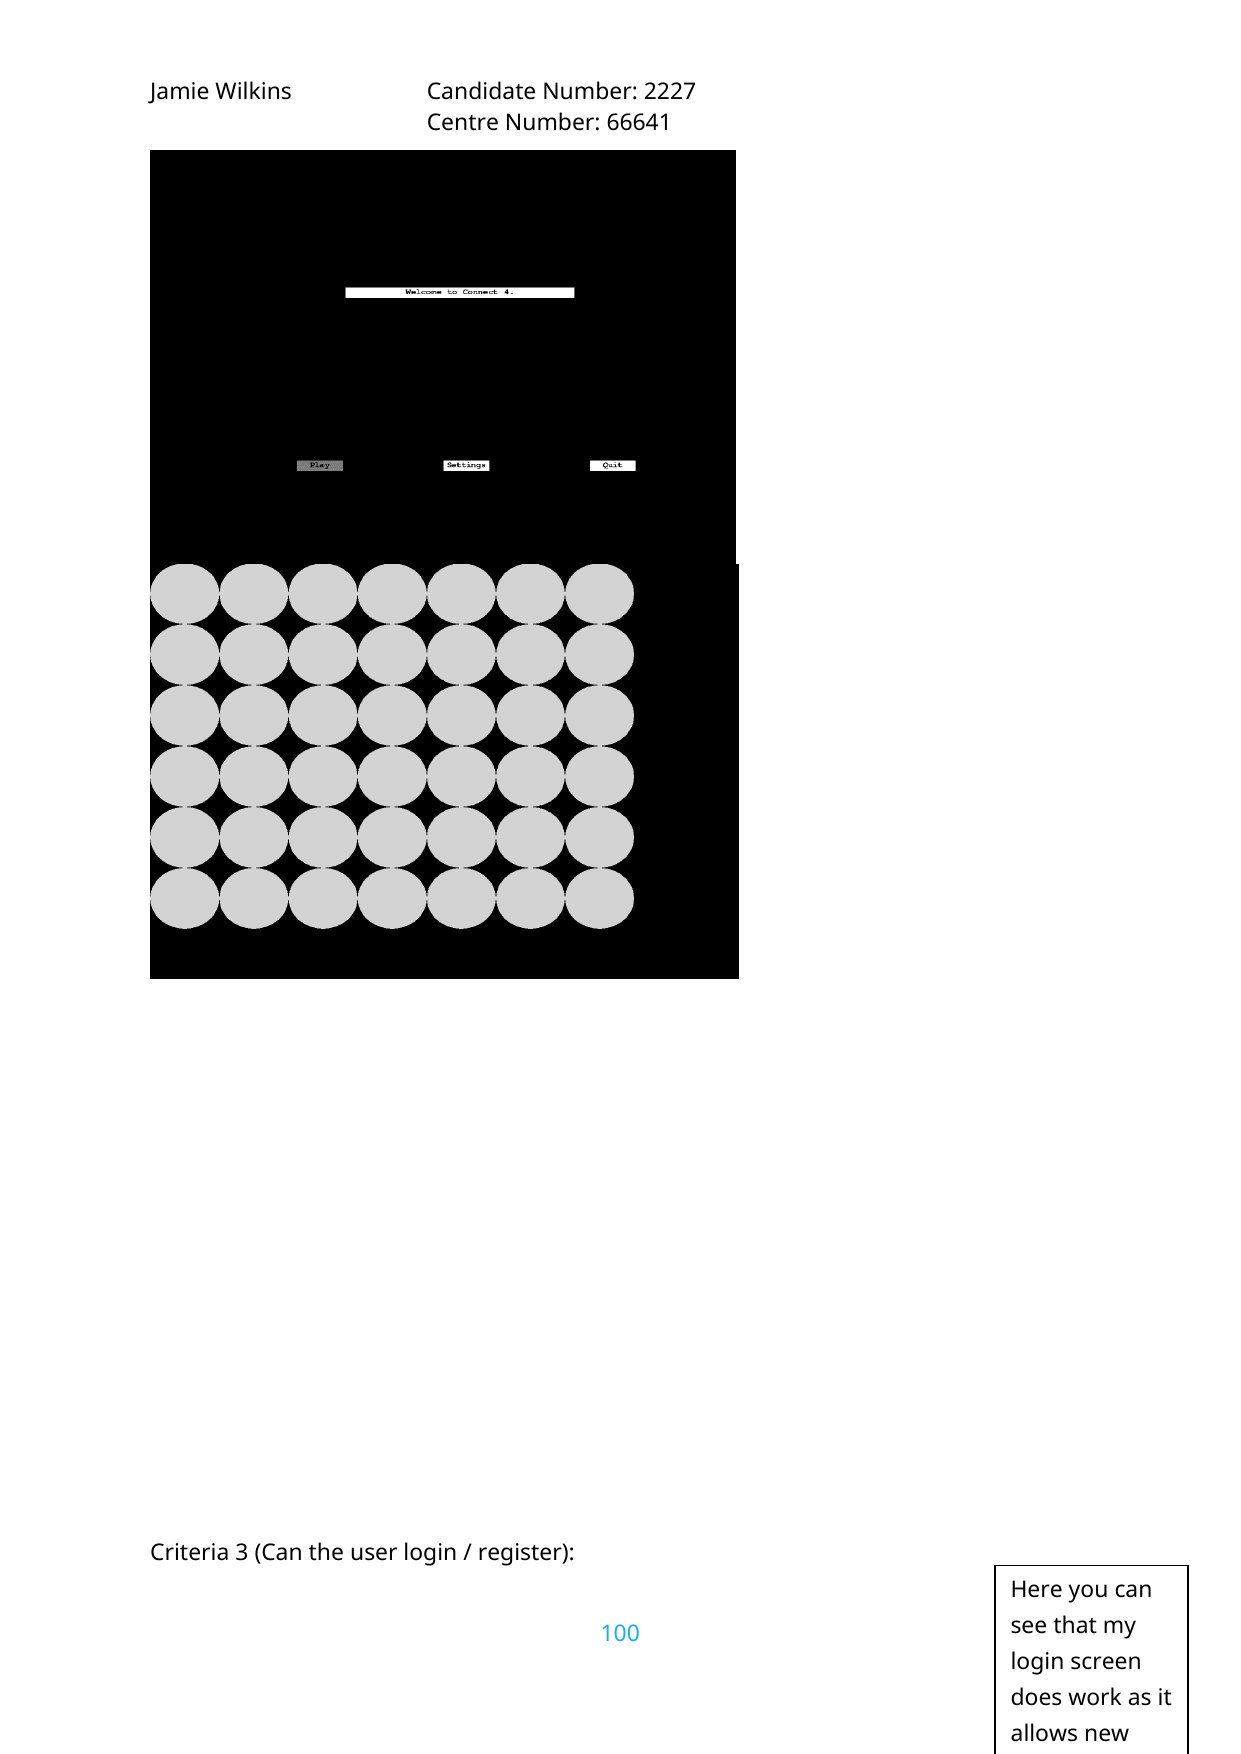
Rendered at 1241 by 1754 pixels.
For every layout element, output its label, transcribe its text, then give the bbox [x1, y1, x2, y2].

text Criteria 3 (Can the user login / register): [150, 1536, 1090, 1567]
picture [150, 150, 739, 979]
